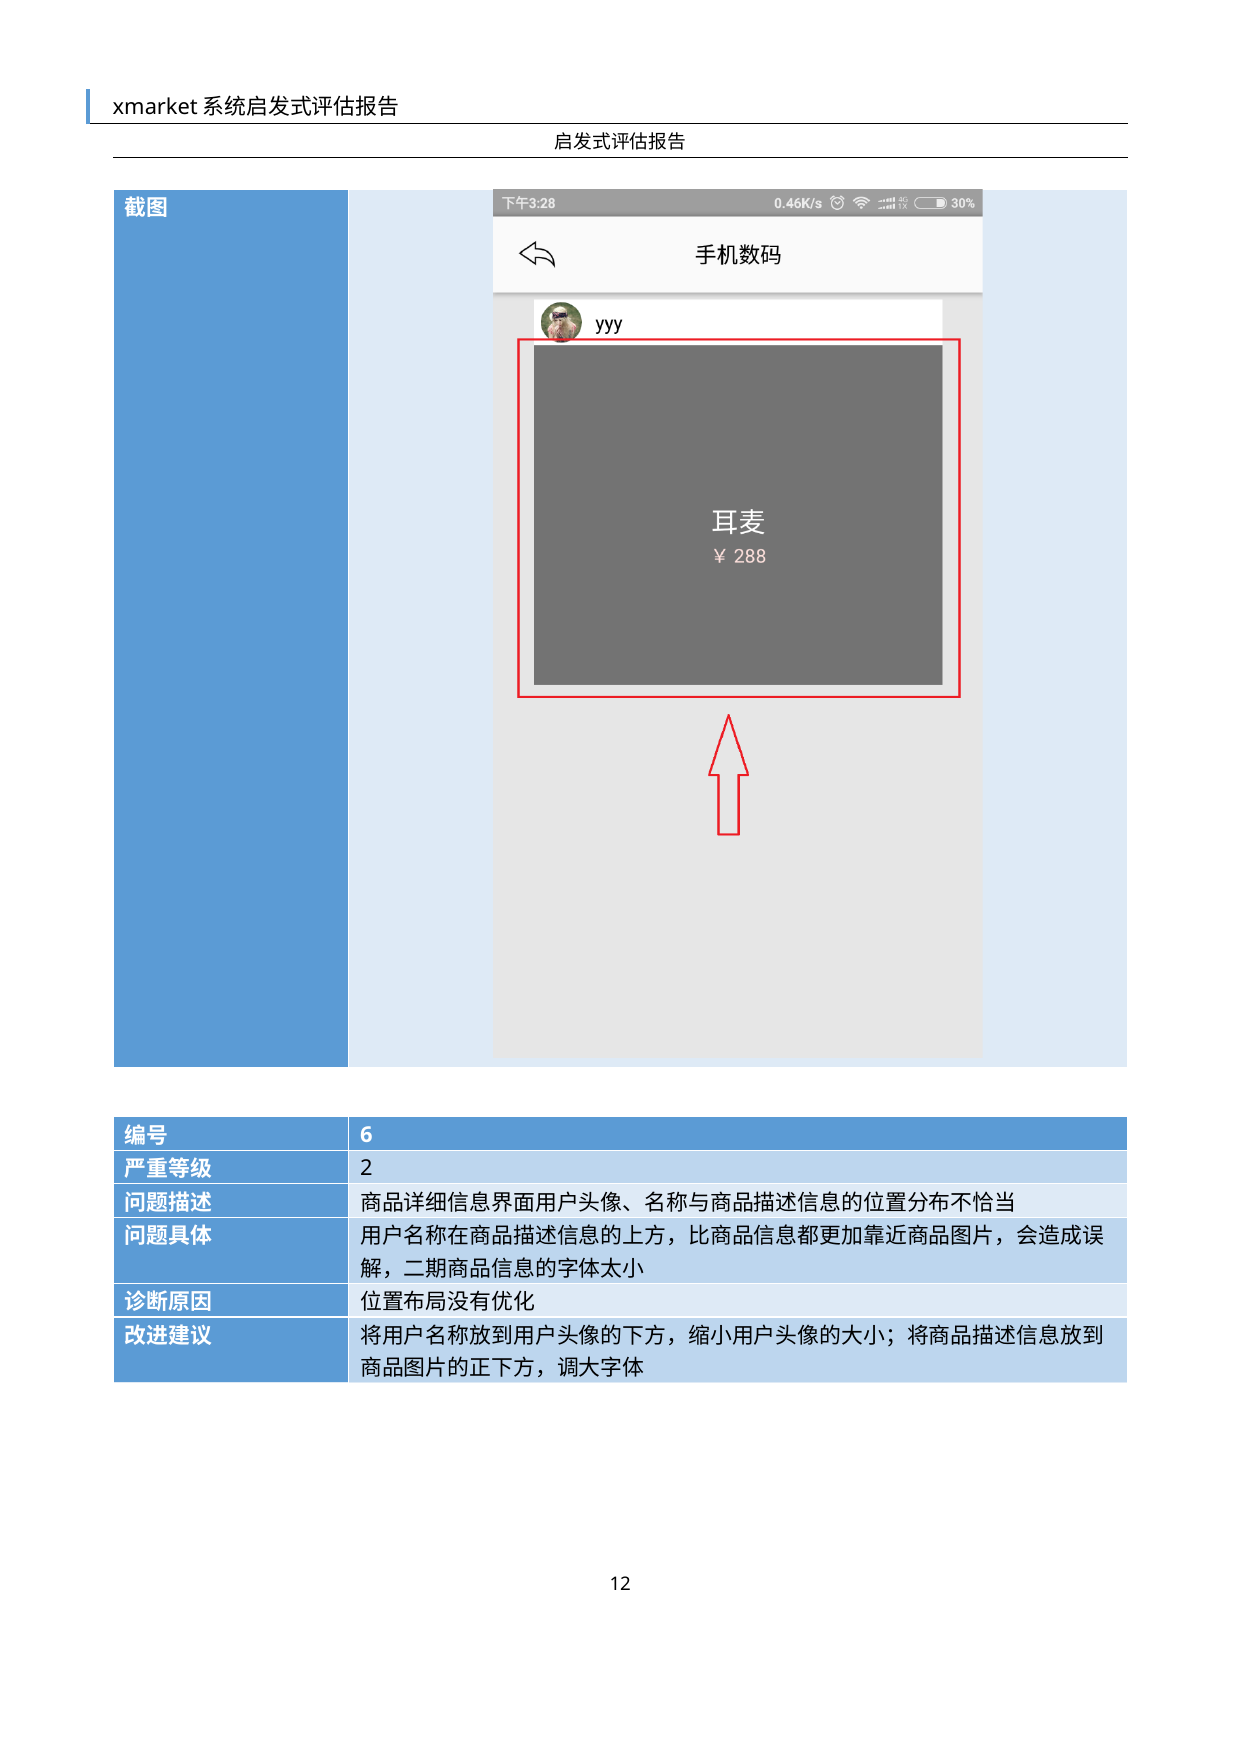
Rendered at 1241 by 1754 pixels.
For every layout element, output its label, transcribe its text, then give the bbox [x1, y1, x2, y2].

table_cell 诊断原因 [114, 1284, 348, 1316]
table_cell 商品详细信息界面用户头像、名称与商品描述信息的位置分布不恰当 [349, 1184, 1127, 1217]
table_cell 问题具体 [114, 1218, 348, 1283]
table_cell 严重等级 [114, 1151, 348, 1183]
table_cell 改进建议 [114, 1318, 348, 1382]
table_cell 位置布局没有优化 [349, 1284, 1127, 1316]
table_cell 截图 [114, 190, 348, 1067]
table_cell [349, 190, 1127, 1067]
table_header 编号 [114, 1117, 348, 1150]
table_cell 将用户名称放到用户头像的下方，缩小用户头像的大小；将商品描述信息放到商品图片的正下方，调大字体 [349, 1318, 1127, 1382]
table_cell 用户名称在商品描述信息的上方，比商品信息都更加靠近商品图片，会造成误解，二期商品信息的字体太小 [349, 1218, 1127, 1283]
table_header 6 [349, 1117, 1127, 1150]
table_cell 问题描述 [114, 1184, 348, 1217]
picture [493, 189, 983, 1058]
table_cell 2 [349, 1151, 1127, 1183]
